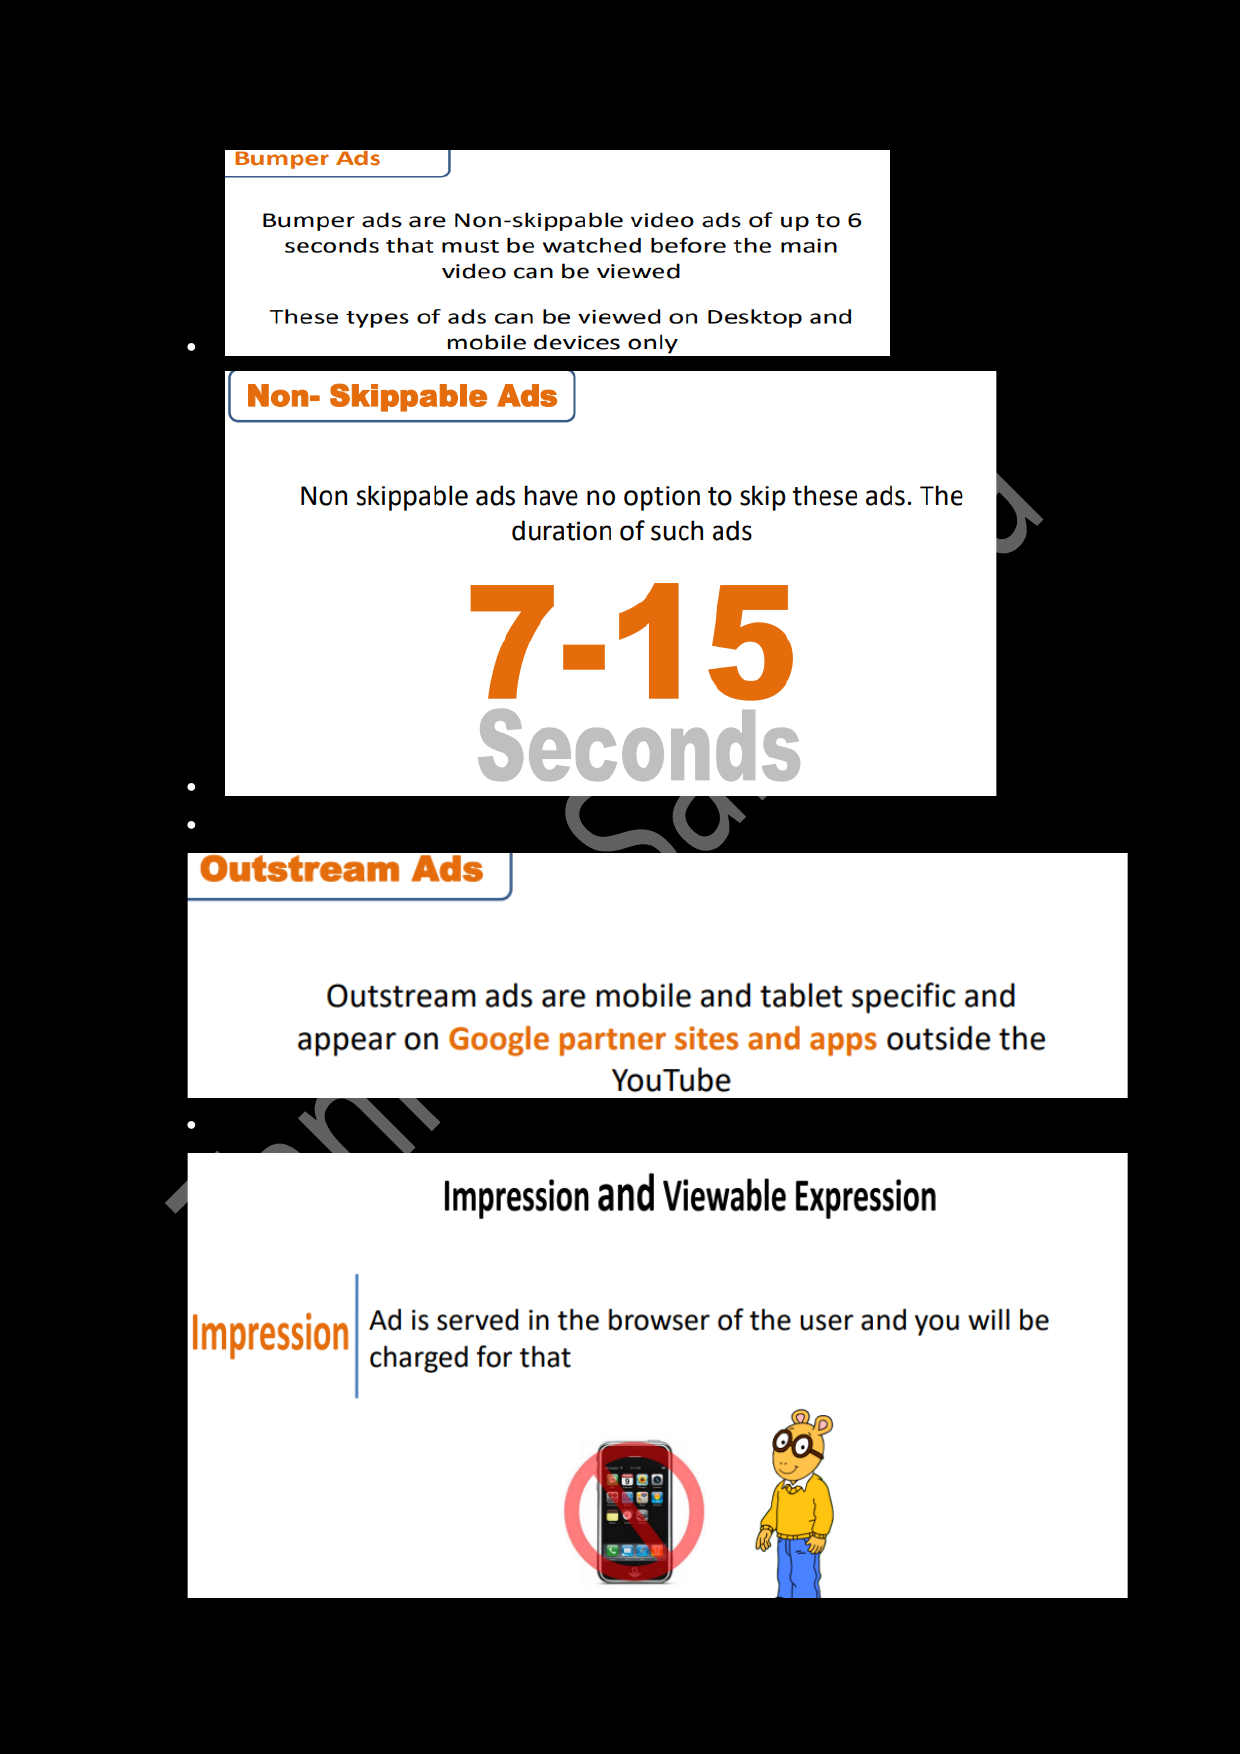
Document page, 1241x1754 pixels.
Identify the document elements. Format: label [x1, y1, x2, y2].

picture [225, 150, 890, 356]
picture [187, 853, 1128, 1098]
picture [225, 371, 997, 796]
picture [187, 1153, 1128, 1598]
